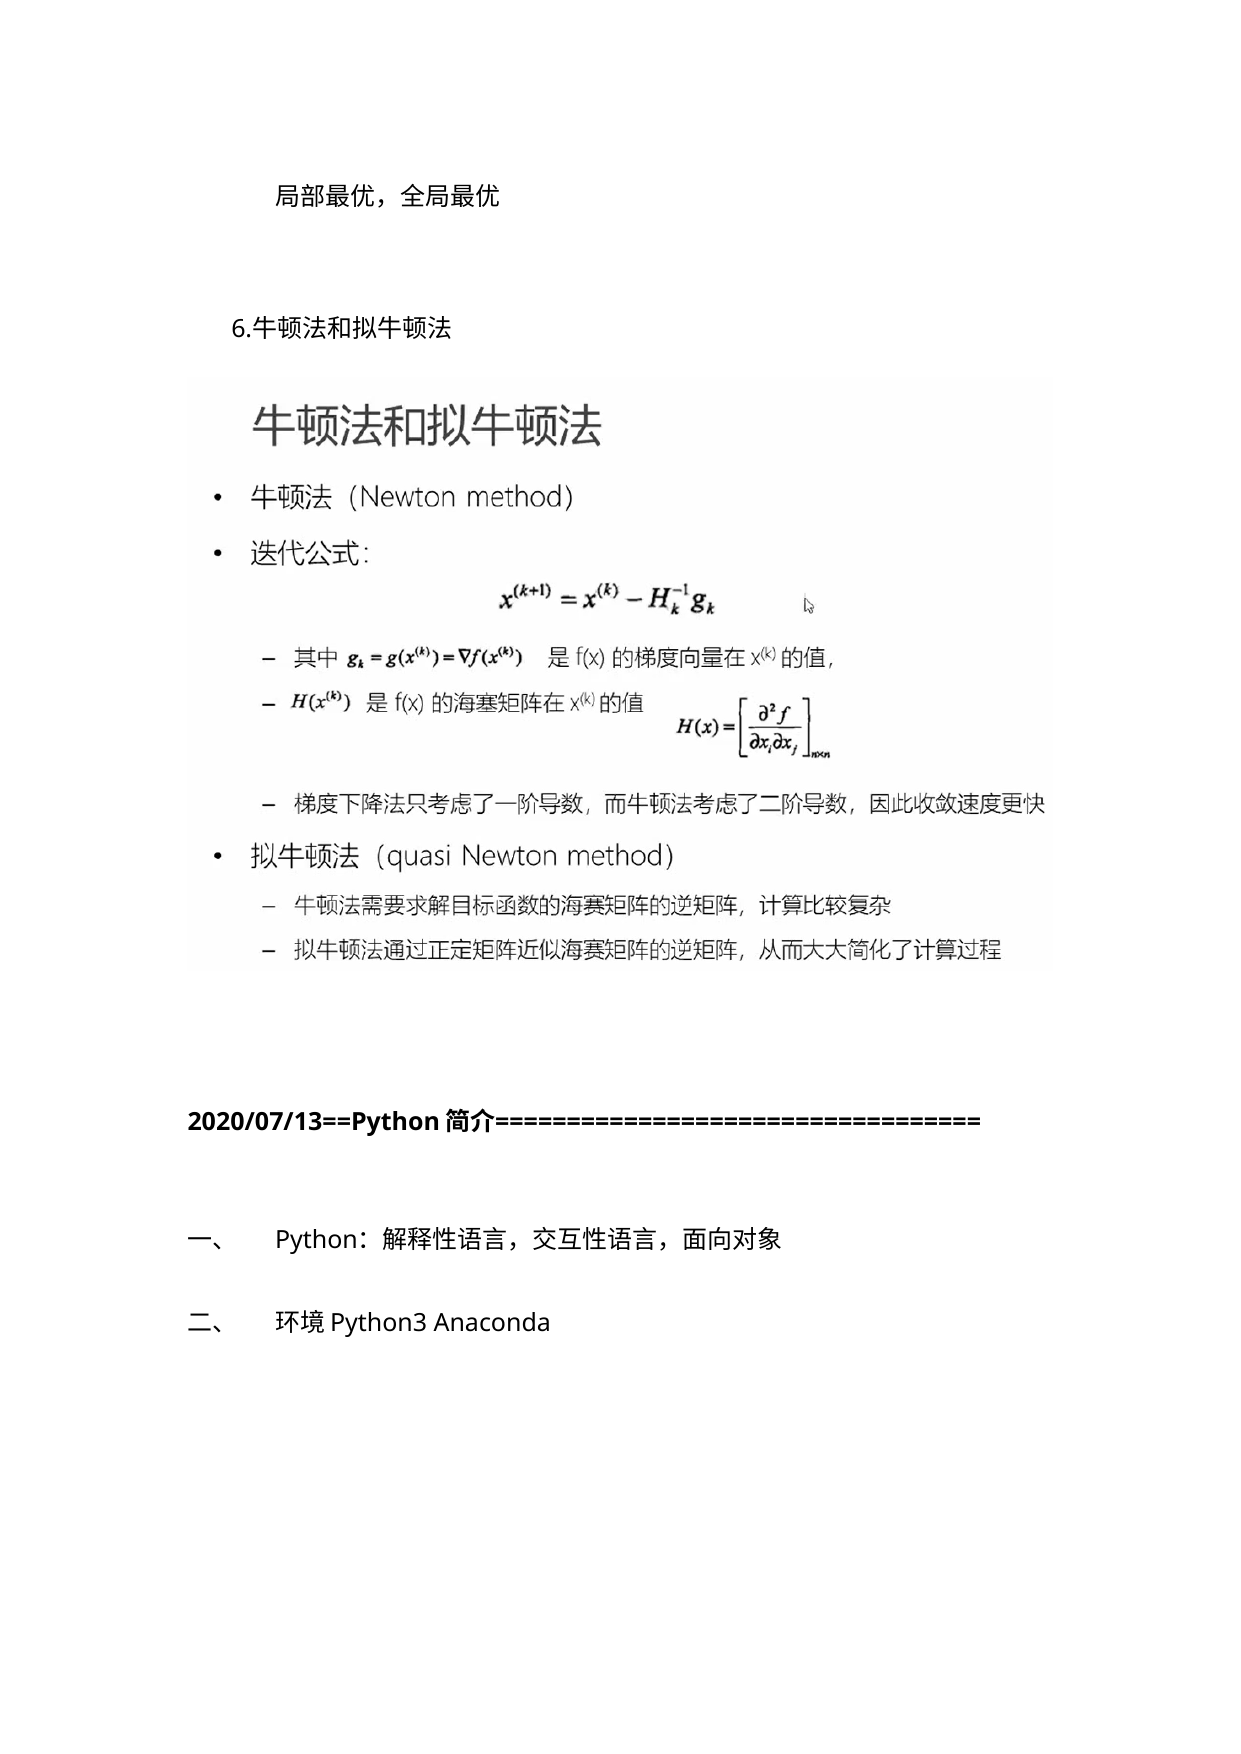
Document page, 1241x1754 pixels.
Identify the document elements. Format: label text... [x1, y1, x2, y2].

text 局部最优，全局最优 [187, 162, 1053, 227]
picture [187, 377, 1053, 971]
list 环境Python3 Anaconda [187, 1288, 1053, 1353]
subtitle 2020/07/13==Python简介================================== [187, 1087, 1053, 1152]
text 6.牛顿法和拟牛顿法 [187, 294, 1053, 359]
list Python：解释性语言，交互性语言，面向对象 [187, 1205, 1053, 1270]
